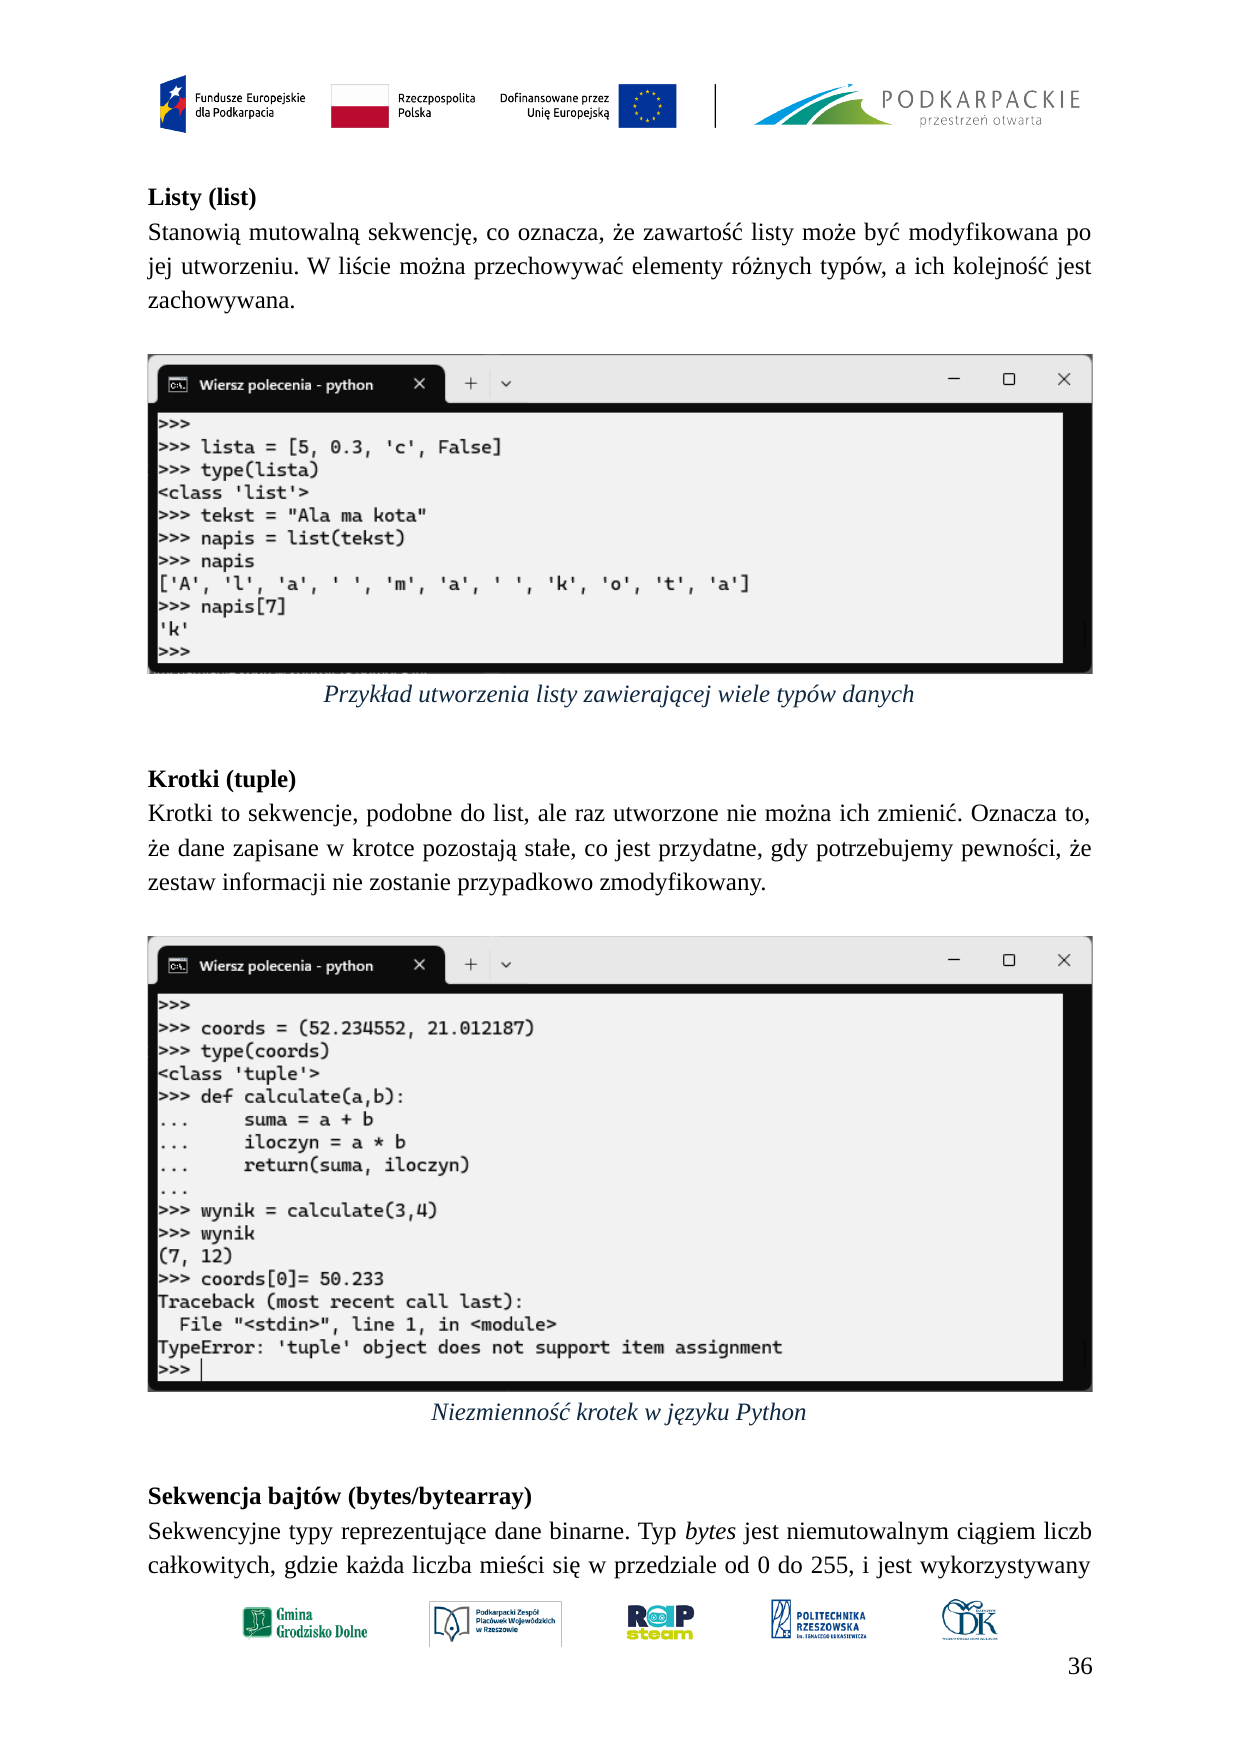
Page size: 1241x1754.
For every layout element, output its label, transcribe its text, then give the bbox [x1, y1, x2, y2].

picture [242, 1585, 998, 1652]
picture [147, 936, 1093, 1392]
text Krotki to sekwencje, podobne do list, ale raz utworzone nie można ich zmienić. Oznacza to, że dane zapisane w krotce pozostają stałe, co jest przydatne, gdy potrzebujemy pewności, że zestaw informacji nie zostanie przypadkowo zmodyfikowany. [148, 798, 1092, 896]
text Krotki (tuple) [148, 764, 1092, 792]
list Listy (list) [148, 182, 1092, 211]
text Stanowią mutowalną sekwencję, co oznacza, że zawartość listy może być modyfikowana po jej utworzeniu. W liście można przechowywać elementy różnych typów, a ich kolejność jest zachowywana. [148, 217, 1092, 314]
picture [147, 60, 1093, 148]
picture [147, 354, 1093, 674]
text Sekwencja bajtów (bytes/bytearray) [148, 1481, 1092, 1510]
text Przykład utworzenia listy zawierającej wiele typów danych [148, 679, 1092, 708]
text Niezmienność krotek w języku Python [148, 1397, 1092, 1426]
